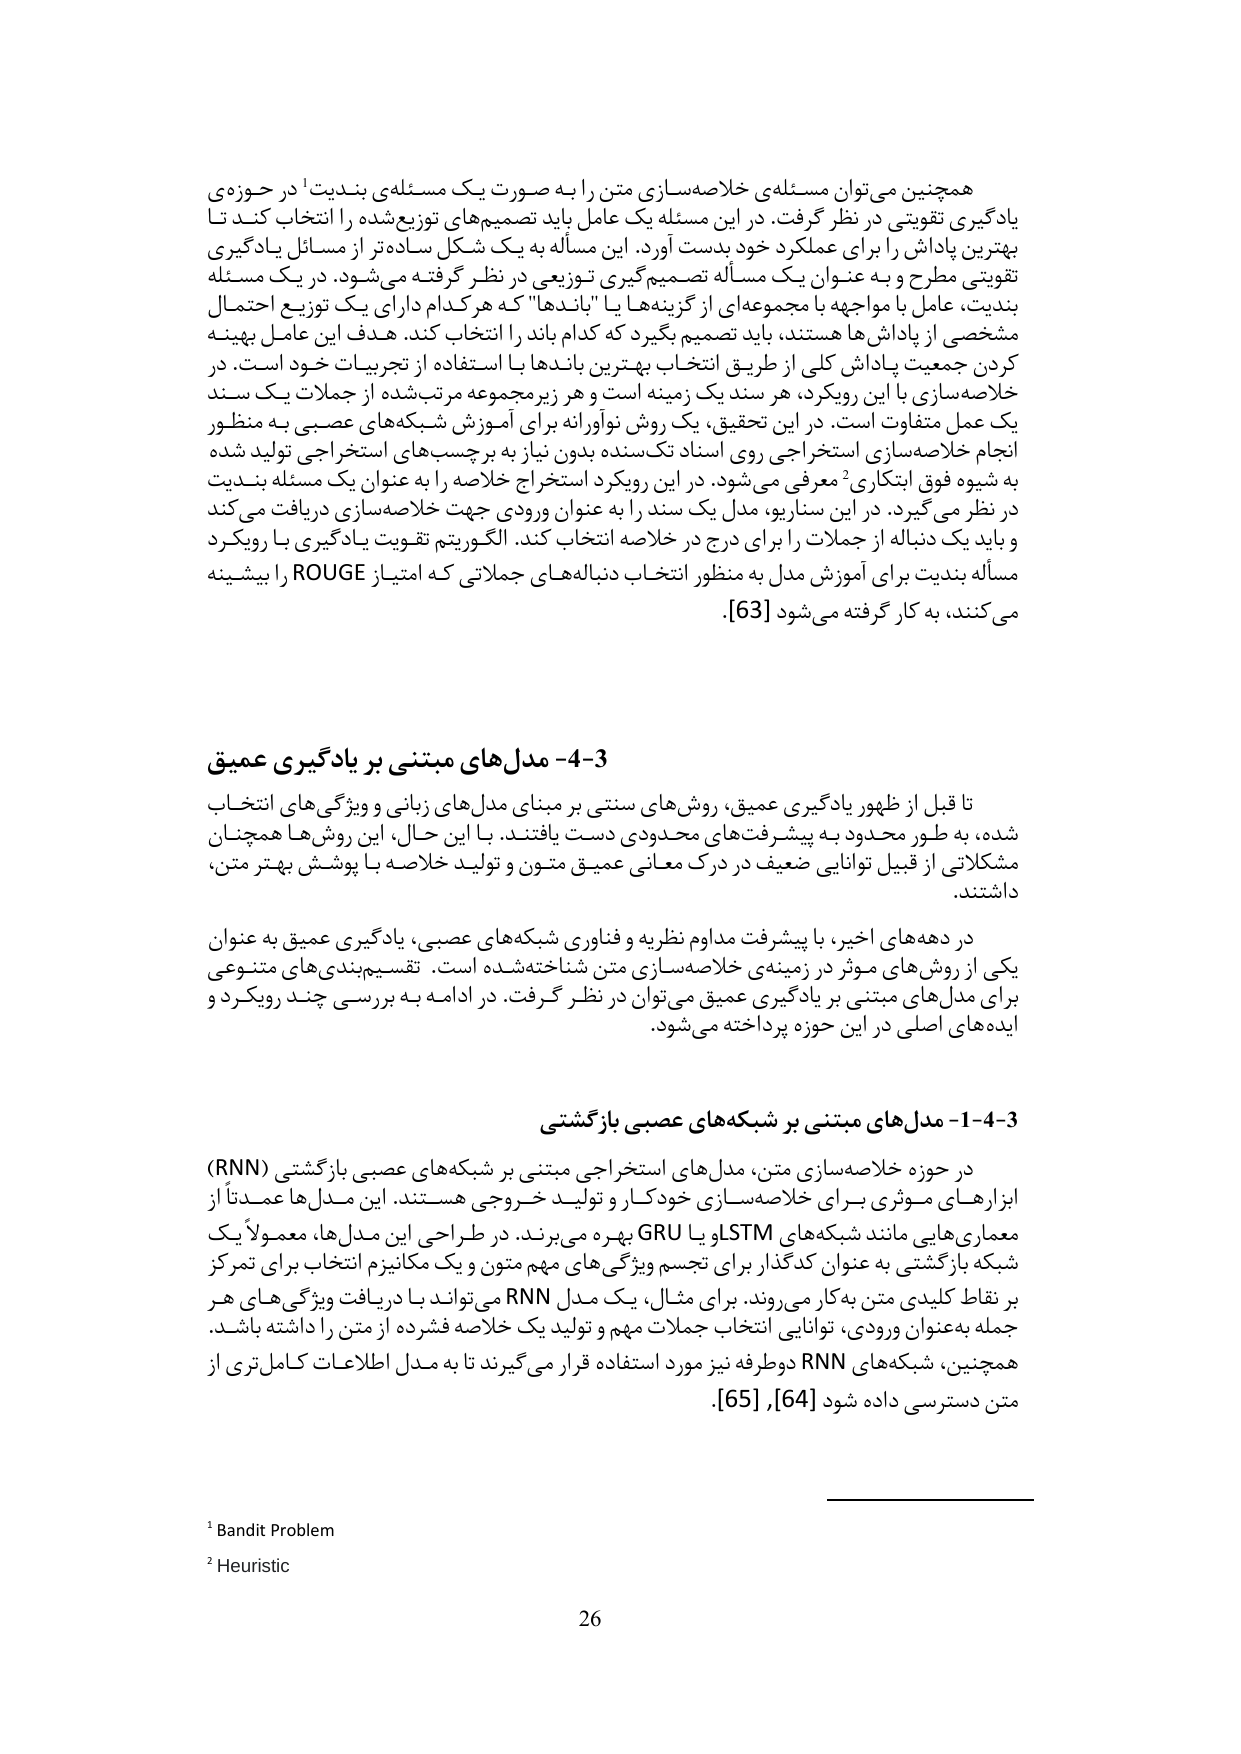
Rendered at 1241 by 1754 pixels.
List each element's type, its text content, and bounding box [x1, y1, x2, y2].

text همچنین می‌توان مسئله‌ی خلاصه‌سازی متن را به صورت یک مسئله‌ی بندیت در حوزه‌ی یادگیری تقویتی در نظر گرفت. در این مسئله یک عامل باید تصمیم‌های توزیع‌شده را انتخاب کند تا بهترین پاداش را برای عملکرد خود بدست آورد. این مسأله به یک شکل ساده‌تر از مسائل یادگیری تقویتی مطرح و به عنوان یک مسأله تصمیم‌گیری توزیعی در نظر گرفته می‌شود. در یک مسئله بندیت، عامل با مواجهه با مجموعه‌ای از گزینه‌ها یا "باندها" که هرکدام دارای یک توزیع احتمال مشخصی از پاداش‌ها هستند، باید تصمیم بگیرد که کدام باند را انتخاب کند. هدف این عامل بهینه کردن جمعیت پاداش کلی از طریق انتخاب بهترین باند‌ها با استفاده از تجربیات خود است. در خلاصه‌سازی با این رویکرد، هر سند یک زمینه است و هر زیرمجموعه مرتب‌شده از جملات یک سند یک عمل متفاوت است. در این تحقیق، یک روش نوآورانه برای آموزش شبکه‌های عصبی به منظور انجام خلاصه‌سازی استخراجی روی اسناد تک‌سنده بدون نیاز به برچسب‌های استخراجی تولید شده به شیوه فوق ابتکاری معرفی می‌شود. در این رویکرد استخراج خلاصه را به عنوان یک مسئله بندیت در نظر می‌گیرد. در این سناریو، مدل یک سند را به عنوان ورودی جهت خلاصه‌سازی دریافت می‌کند و باید یک دنباله از جملات را برای درج در خلاصه انتخاب کند. الگوریتم تقویت یادگیری با رویکرد مسأله بندیت برای آموزش مدل به منظور انتخاب دنباله‌های جملاتی که امتیاز ROUGE را بیشینه می‌کنند، به کار گرفته می‌شود [63]. [207, 177, 1018, 628]
subtitle 1-4-3- مدل‌های مبتنی بر شبکه‌های عصبی بازگشتی [207, 1109, 1018, 1136]
text در حوزه خلاصه‌سازی متن، مدل‌های استخراجی مبتنی بر شبکه‌های عصبی بازگشتی (RNN) ابزارهای موثری برای خلاصه‌سازی خودکار و تولید خروجی هستند. این مدل‌ها عمدتاً از معماری‌هایی مانند شبکه‌های LSTMو یا GRU بهره می‌برند. در طراحی این مدل‌ها، معمولاً یک شبکه بازگشتی به عنوان کدگذار برای تجسم ویژگی‌های مهم متون و یک مکانیزم انتخاب برای تمرکز بر نقاط کلیدی متن به‌کار می‌روند. برای مثال، یک مدل RNN می‌تواند با دریافت ویژگی‌های هر جمله به‌عنوان ورودی، توانایی انتخاب جملات مهم و تولید یک خلاصه فشرده از متن را داشته باشد. همچنین، شبکه‌های RNN دوطرفه نیز مورد استفاده قرار می‌گیرند تا به مدل اطلاعات کامل‌تری از متن دسترسی داده شود [64], [65].Top of Form [207, 1151, 1018, 1417]
subtitle 4-3- مدل‌های مبتنی بر یادگیری عمیق [207, 747, 1018, 778]
text در دهه‌های اخیر، با پیشرفت مداوم نظریه و فناوری شبکه‌های عصبی، یادگیری عمیق به عنوان یکی از روش‌های موثر در زمینه‌ی خلاصه‌سازی متن شناخته‌شده است. تقسیم‌بندی‌های متنوعی برای مدل‌های مبتنی بر یادگیری عمیق می‌توان در نظر گرفت. در ادامه به بررسی چند رویکرد و ایده‌های اصلی در این حوزه پرداخته می‌شود. [207, 926, 1018, 1041]
text تا قبل از ظهور یادگیری عمیق، روش‌های سنتی بر مبنای مدل‌های زبانی و ویژگی‌های انتخاب شده، به طور محدود به پیشرفت‌های محدودی دست یافتند. با این حال، این روش‌ها همچنان مشکلاتی از قبیل توانایی ضعیف در درک معانی عمیق متون و تولید خلاصه با پوشش بهتر متن، داشتند. [207, 793, 1018, 907]
